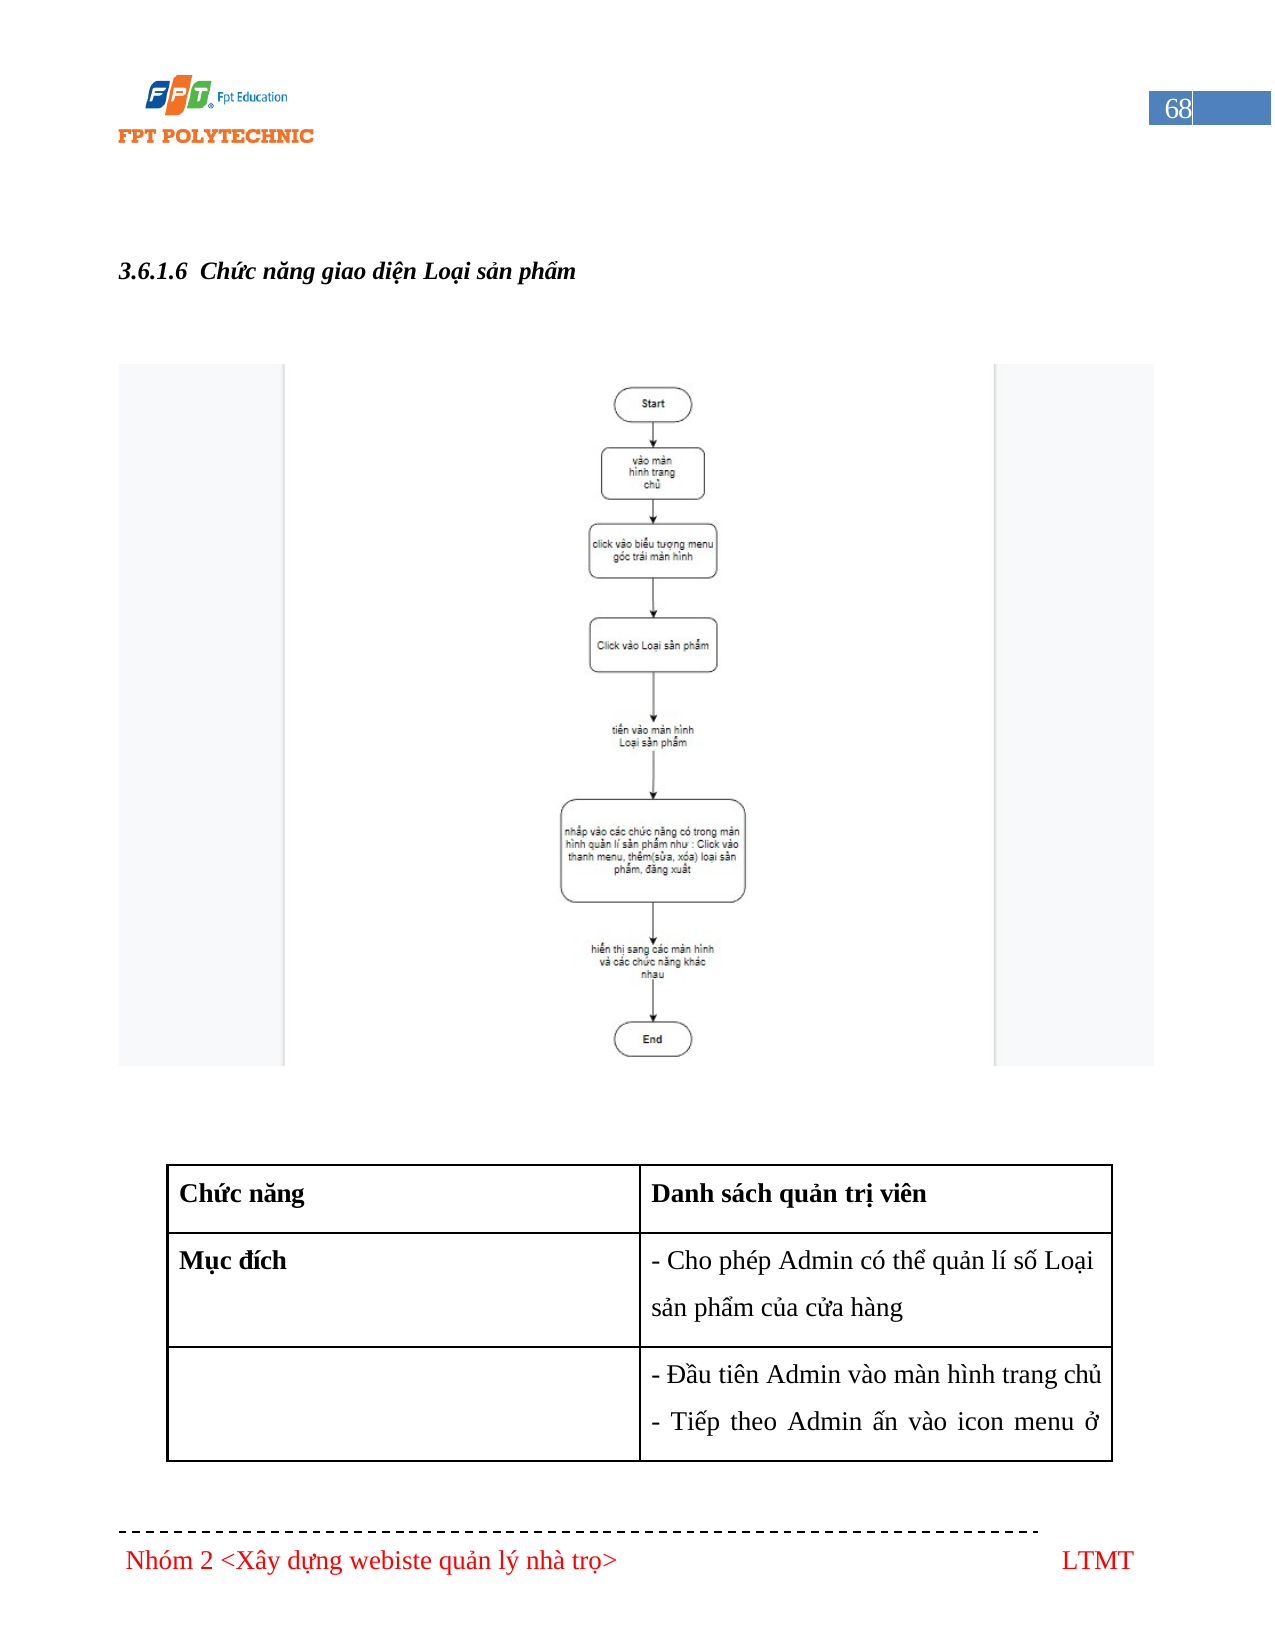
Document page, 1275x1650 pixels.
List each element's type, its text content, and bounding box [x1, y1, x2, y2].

table_header Chức năng [169, 1166, 639, 1232]
picture [118, 75, 314, 143]
list Chức năng giao diện Loại sản phẩm [118, 256, 1200, 285]
picture [118, 364, 1155, 1066]
table_cell - Cho phép Admin có thể quản lí số Loại sản phẩm của cửa hàng [641, 1234, 1111, 1346]
table_cell Đầu tiên Admin vào màn hình trang chủ Tiếp theo Admin ấn vào icon menu ở [641, 1348, 1111, 1460]
table_cell [169, 1348, 639, 1460]
table_header Danh sách quản trị viên [641, 1166, 1111, 1232]
table_cell Mục đích [169, 1234, 639, 1346]
